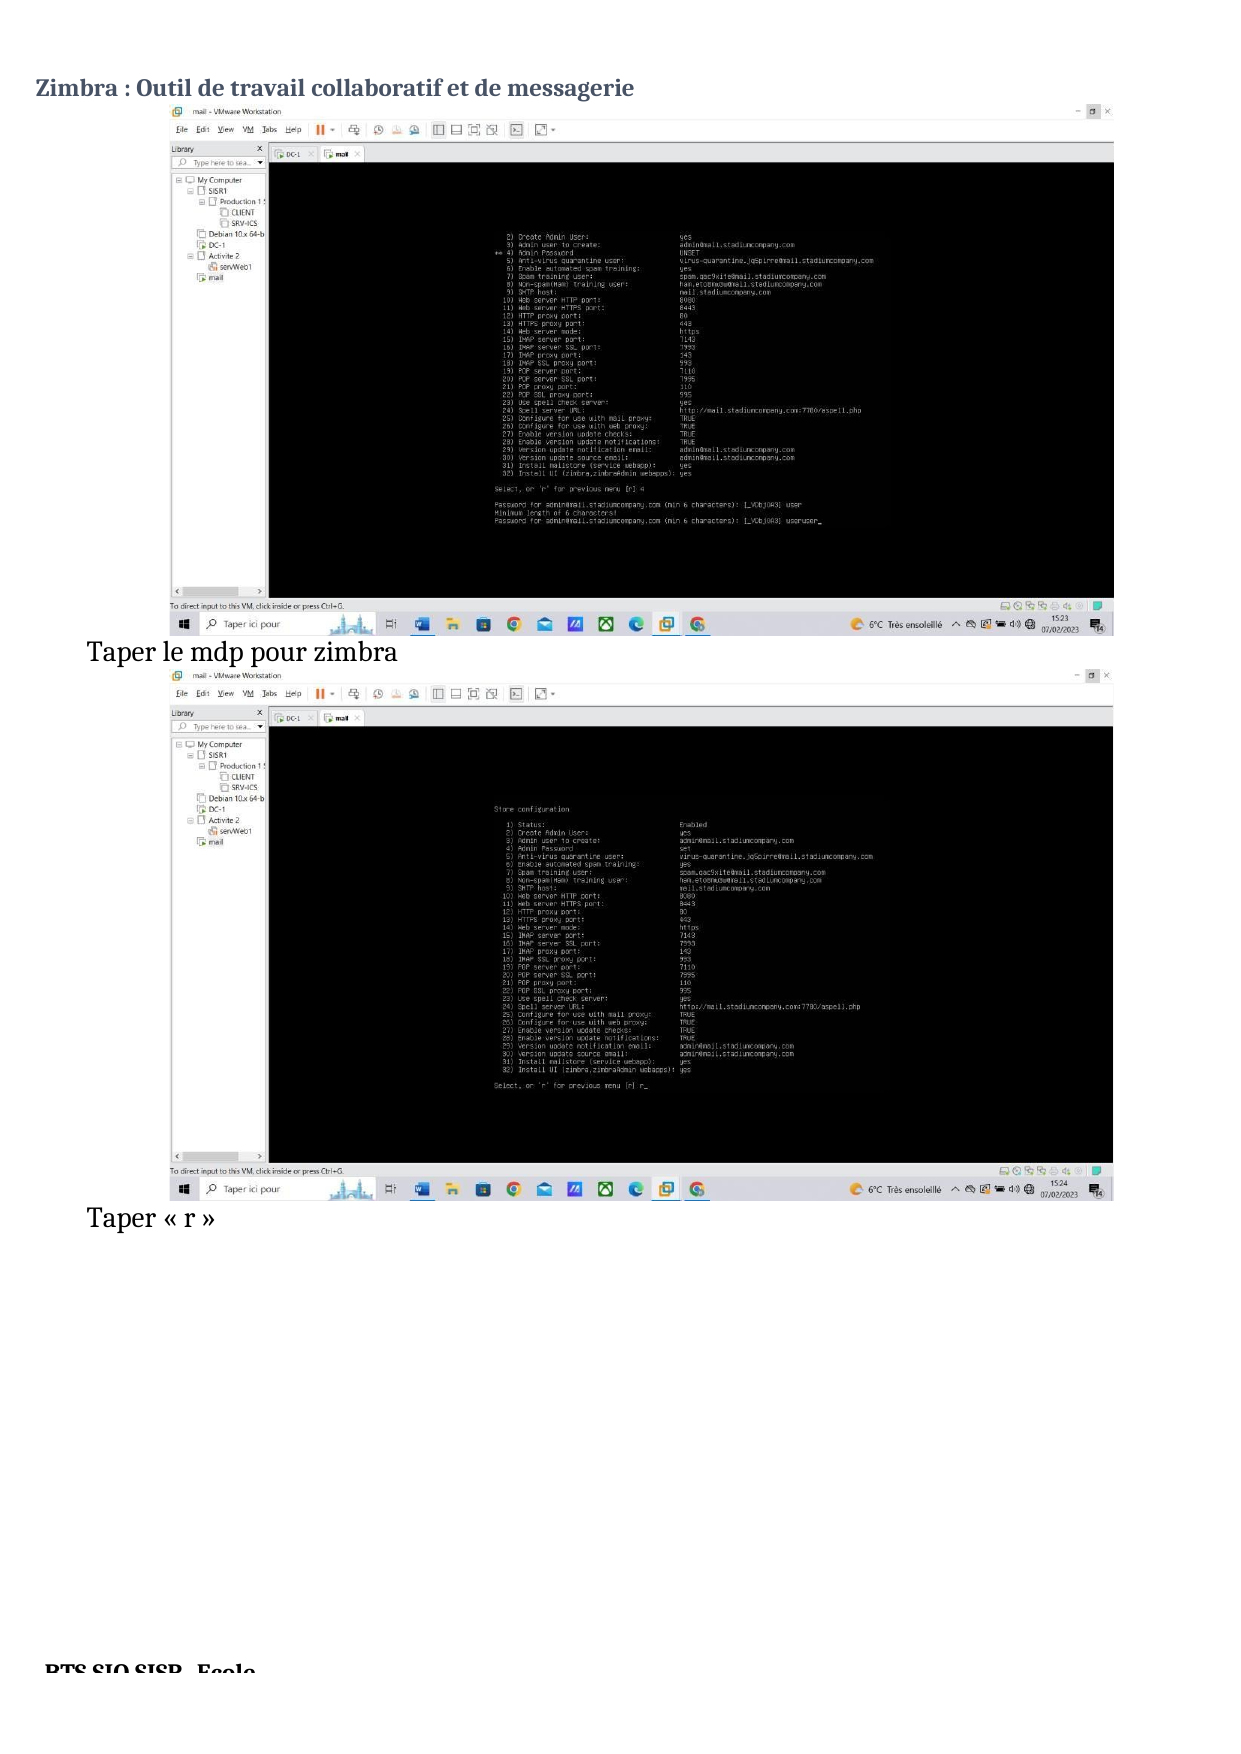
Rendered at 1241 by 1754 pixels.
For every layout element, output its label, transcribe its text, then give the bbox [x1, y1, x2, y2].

text Taper « r » [86, 1201, 1207, 1235]
picture [169, 669, 1114, 1201]
picture [169, 104, 1114, 636]
text Taper le mdp pour zimbra [86, 636, 1207, 669]
